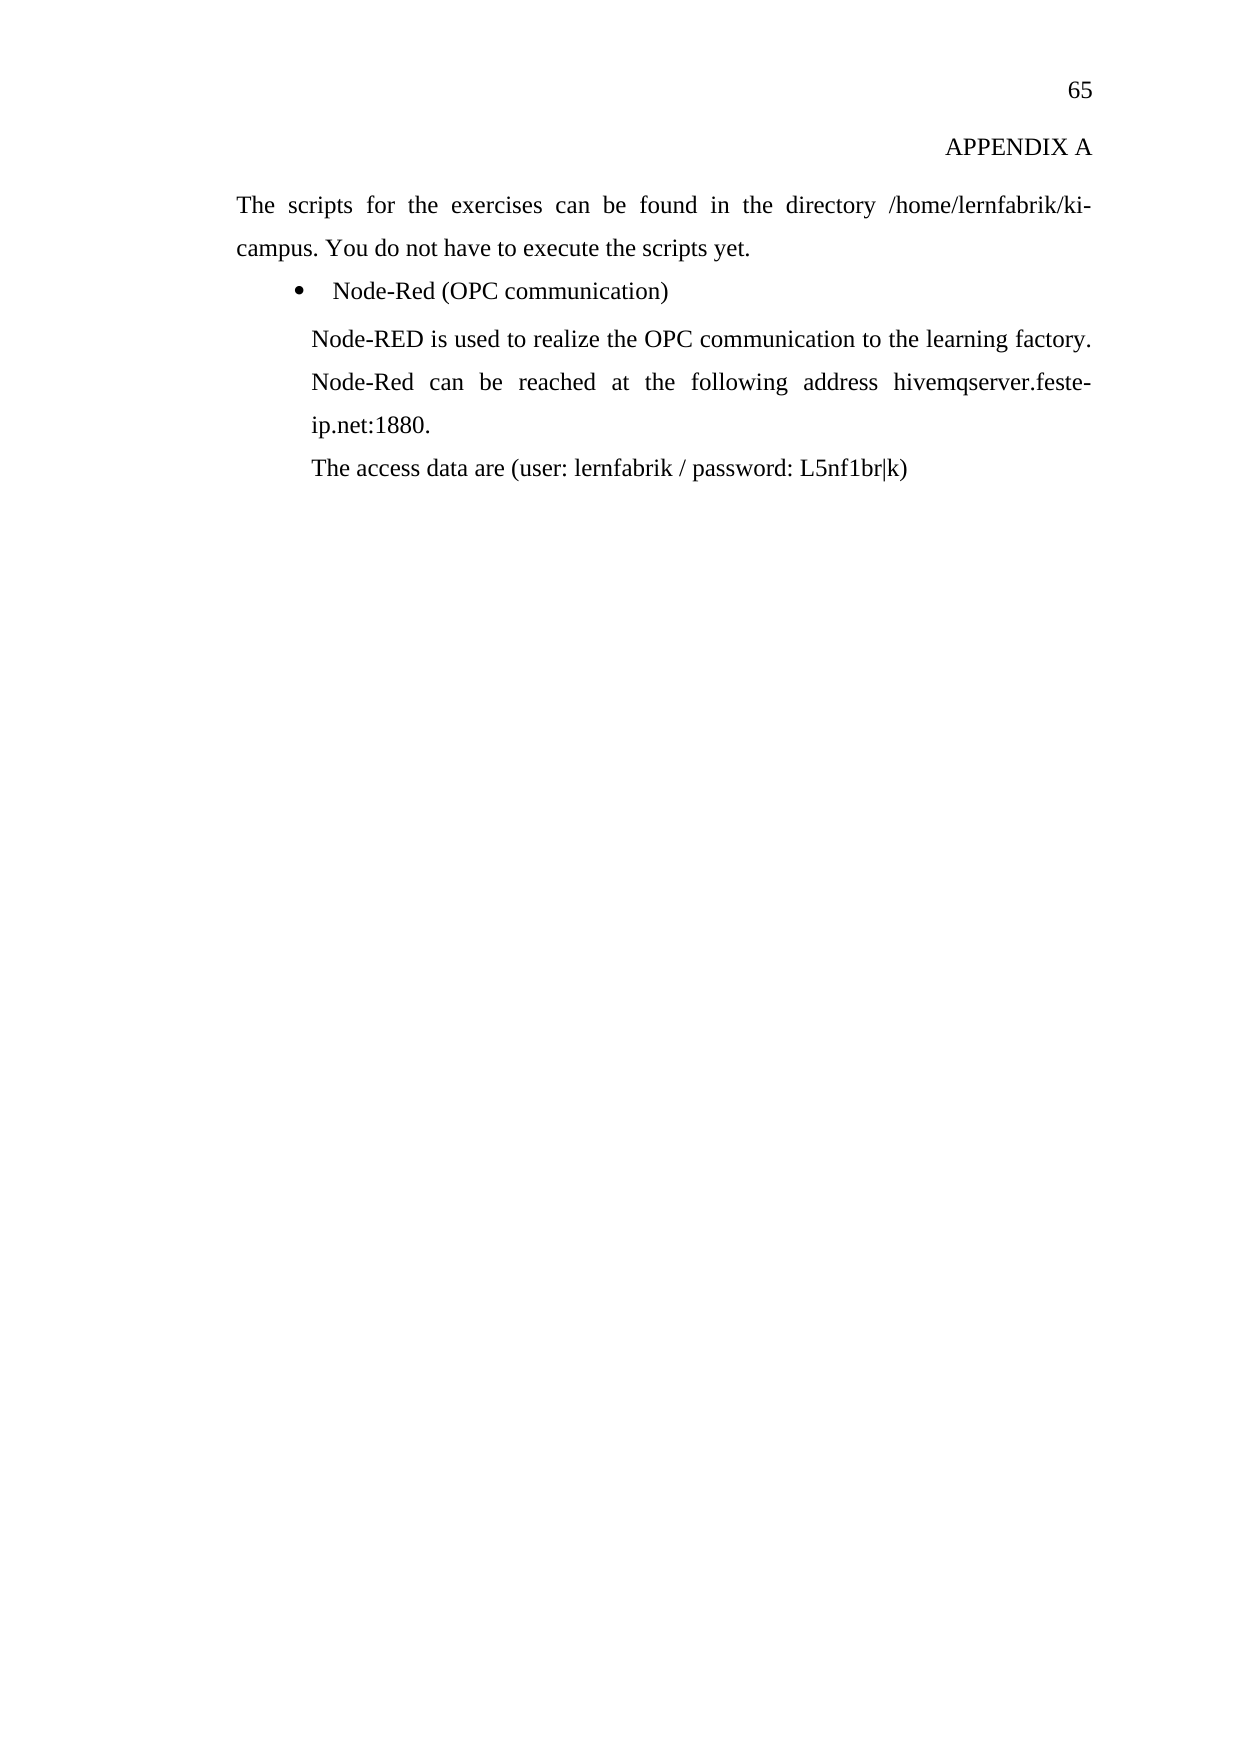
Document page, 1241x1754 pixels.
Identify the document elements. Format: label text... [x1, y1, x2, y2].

text The access data are (user: lernfabrik / password: L5nf1br|k) [311, 453, 1092, 482]
list Node-Red (OPC communication) [295, 276, 1092, 305]
text The scripts for the exercises can be found in the directory /home/lernfabrik/ki-campus. You do not have to execute the scripts yet. [236, 190, 1092, 262]
text Node-RED is used to realize the OPC communication to the learning factory. Node-Red can be reached at the following address hivemqserver.feste-ip.net:1880. [311, 324, 1092, 439]
